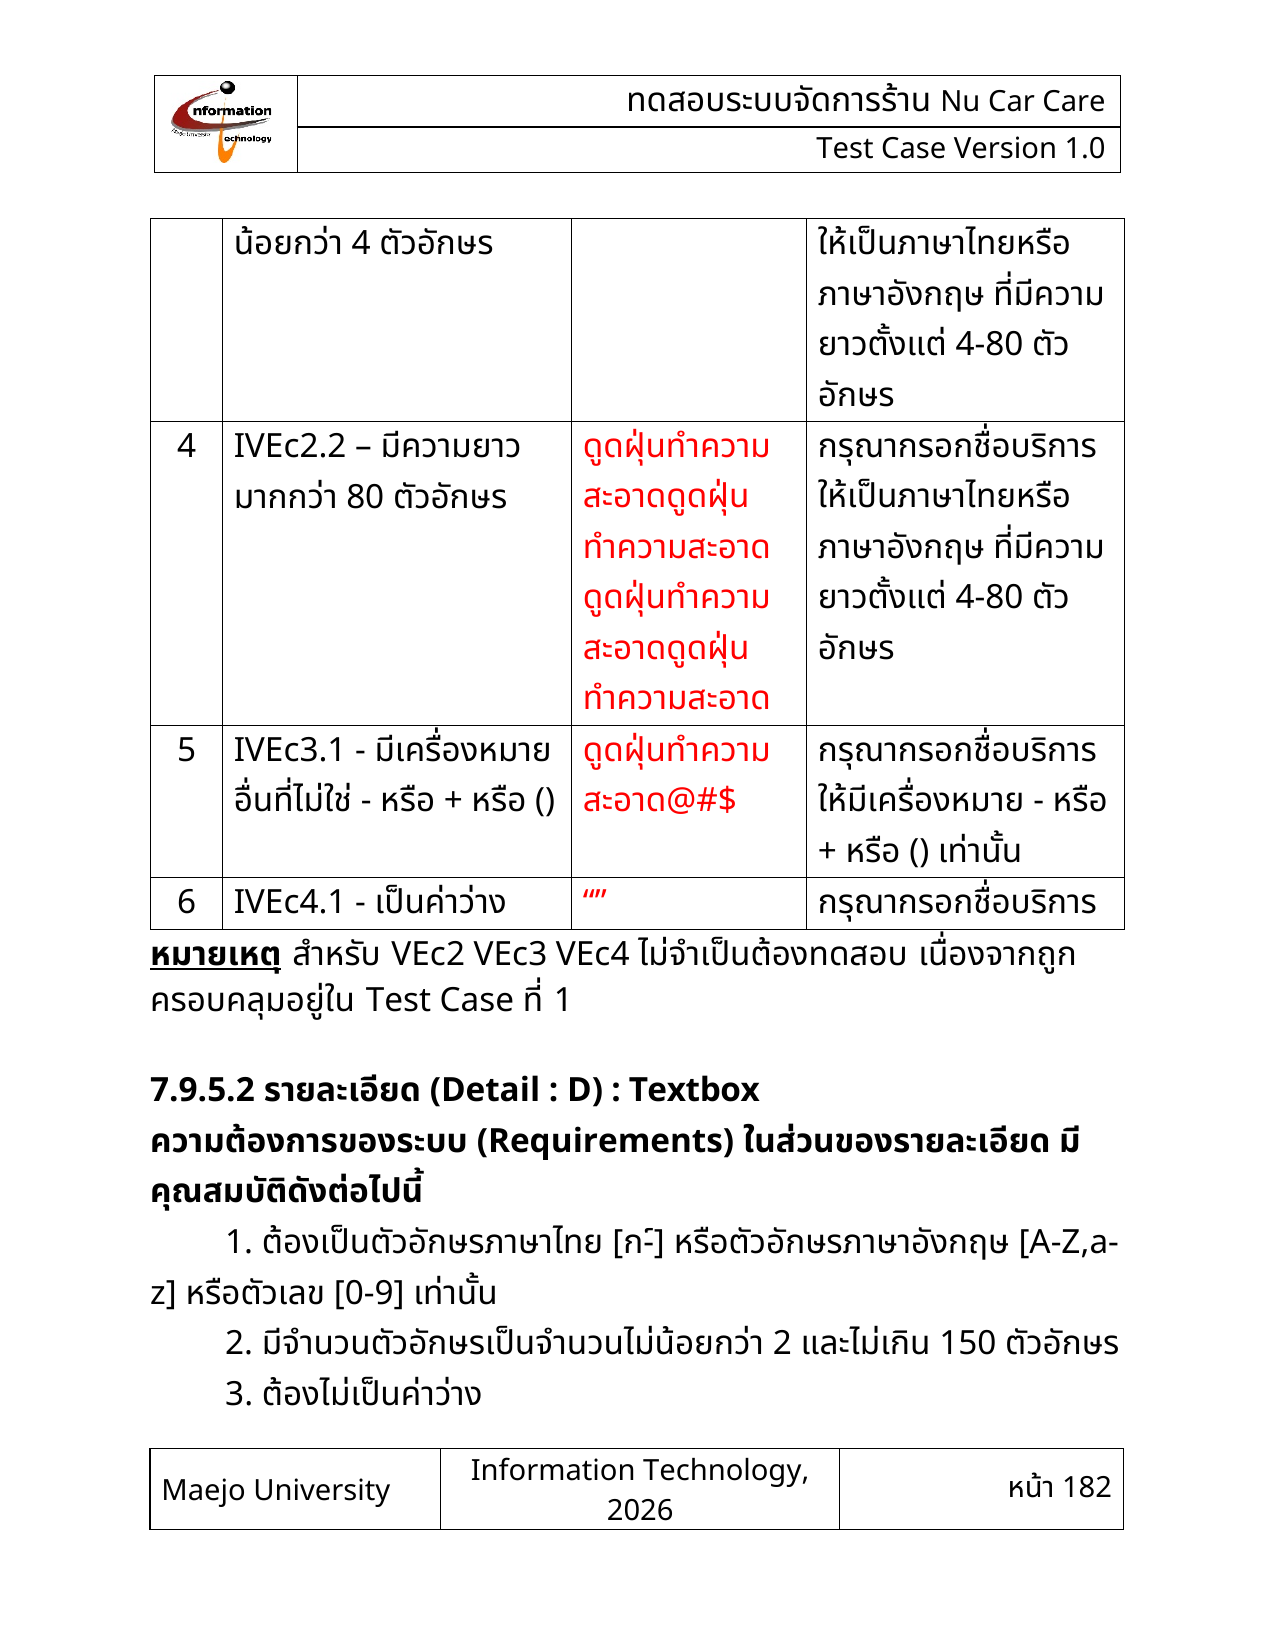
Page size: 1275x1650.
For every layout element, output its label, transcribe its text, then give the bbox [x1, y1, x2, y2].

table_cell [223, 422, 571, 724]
text 3. ต้องไม่เป็นค่าว่าง [150, 1370, 1125, 1420]
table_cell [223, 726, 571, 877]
text 1. ต้องเป็นตัวอักษรภาษาไทย [ก-์] หรือตัวอักษรภาษาอังกฤษ [A-Z,a-z] หรือตัวเลข [0-9] เท่านั้น [150, 1218, 1125, 1319]
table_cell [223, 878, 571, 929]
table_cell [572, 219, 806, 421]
text 2. มีจำนวนตัวอักษรเป็นจำนวนไม่น้อยกว่า 2 และไม่เกิน 150 ตัวอักษร [150, 1319, 1125, 1370]
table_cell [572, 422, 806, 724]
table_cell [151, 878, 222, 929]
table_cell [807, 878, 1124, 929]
text หมายเหตุ สำหรับ VEc2 VEc3 VEc4 ไม่จำเป็นต้องทดสอบ เนื่องจากถูกครอบคลุมอยู่ใน Test Case ที่ 1 [150, 930, 1125, 1021]
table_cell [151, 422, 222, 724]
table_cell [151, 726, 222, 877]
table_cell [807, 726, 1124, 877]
picture [170, 81, 272, 163]
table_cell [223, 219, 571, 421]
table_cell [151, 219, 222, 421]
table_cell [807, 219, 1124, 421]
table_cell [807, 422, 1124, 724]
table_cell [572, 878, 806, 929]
text ความต้องการของระบบ (Requirements) ในส่วนของรายละเอียด มีคุณสมบัติดังต่อไปนี้ [150, 1117, 1125, 1218]
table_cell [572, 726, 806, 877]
text 7.9.5.2 รายละเอียด (Detail : D) : Textbox [150, 1066, 1125, 1117]
